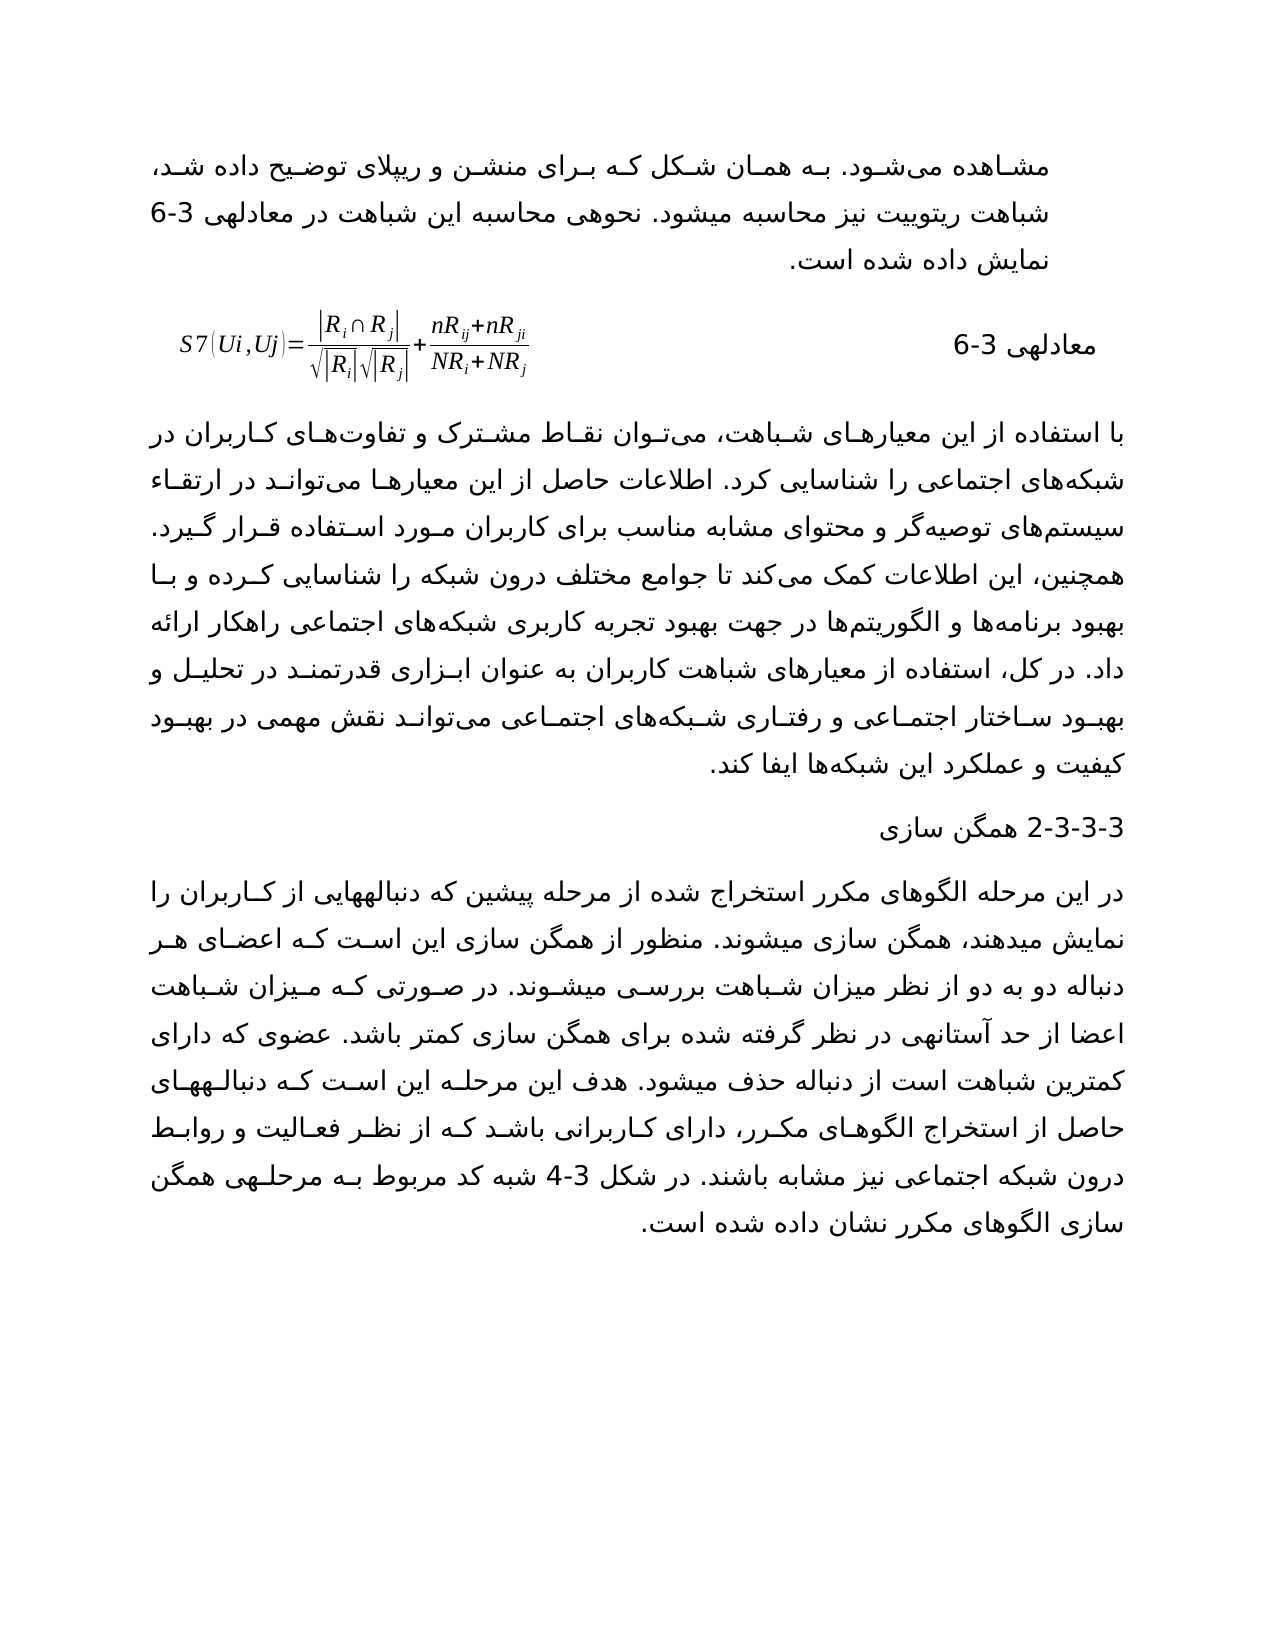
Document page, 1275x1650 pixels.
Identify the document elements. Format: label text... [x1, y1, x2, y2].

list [150, 150, 1087, 276]
text 2-3-3-3 همگن سازی [150, 812, 1125, 844]
text در این مرحله الگوهای مکرر استخراج شده از مرحله پیشین که دنبالههایی از کاربران را نمایش میدهند، همگن سازی میشوند. منظور از همگن سازی این است که اعضای هر دنباله دو به دو از نظر میزان شباهت بررسی میشوند. در صورتی که میزان شباهت اعضا از حد آستانهی در نظر گرفته شده برای همگن سازی کمتر باشد. عضوی که دارای کمترین شباهت است از دنباله حذف میشود. هدف این مرحله این است که دنبالههای حاصل از استخراج الگوهای مکرر، دارای کاربرانی باشد که از نظر فعالیت و روابط درون شبکه اجتماعی نیز مشابه باشند. در شکل 3-4 شبه کد مربوط به مرحلهی همگن سازی الگوهای مکرر نشان داده شده است. [150, 876, 1125, 1239]
text معادلهی 3-6 [150, 308, 1125, 384]
text با استفاده از این معیارهای شباهت، می‌توان نقاط مشترک و تفاوت‌های کاربران در شبکه‌های اجتماعی را شناسایی کرد. اطلاعات حاصل از این معیارها می‌تواند در ارتقاء سیستم‌های توصیه‌گر و محتوای مشابه مناسب برای کاربران مورد استفاده قرار گیرد. همچنین، این اطلاعات کمک می‌کند تا جوامع مختلف درون شبکه را شناسایی کرده و با بهبود برنامه‌ها و الگوریتم‌ها در جهت بهبود تجربه کاربری شبکه‌های اجتماعی راهکار ارائه داد. در کل، استفاده از معیارهای شباهت کاربران به عنوان ابزاری قدرتمند در تحلیل و بهبود ساختار اجتماعی و رفتاری شبکه‌های اجتماعی می‌تواند نقش مهمی در بهبود کیفیت و عملکرد این شبکه‌ها ایفا کند. [150, 417, 1125, 780]
